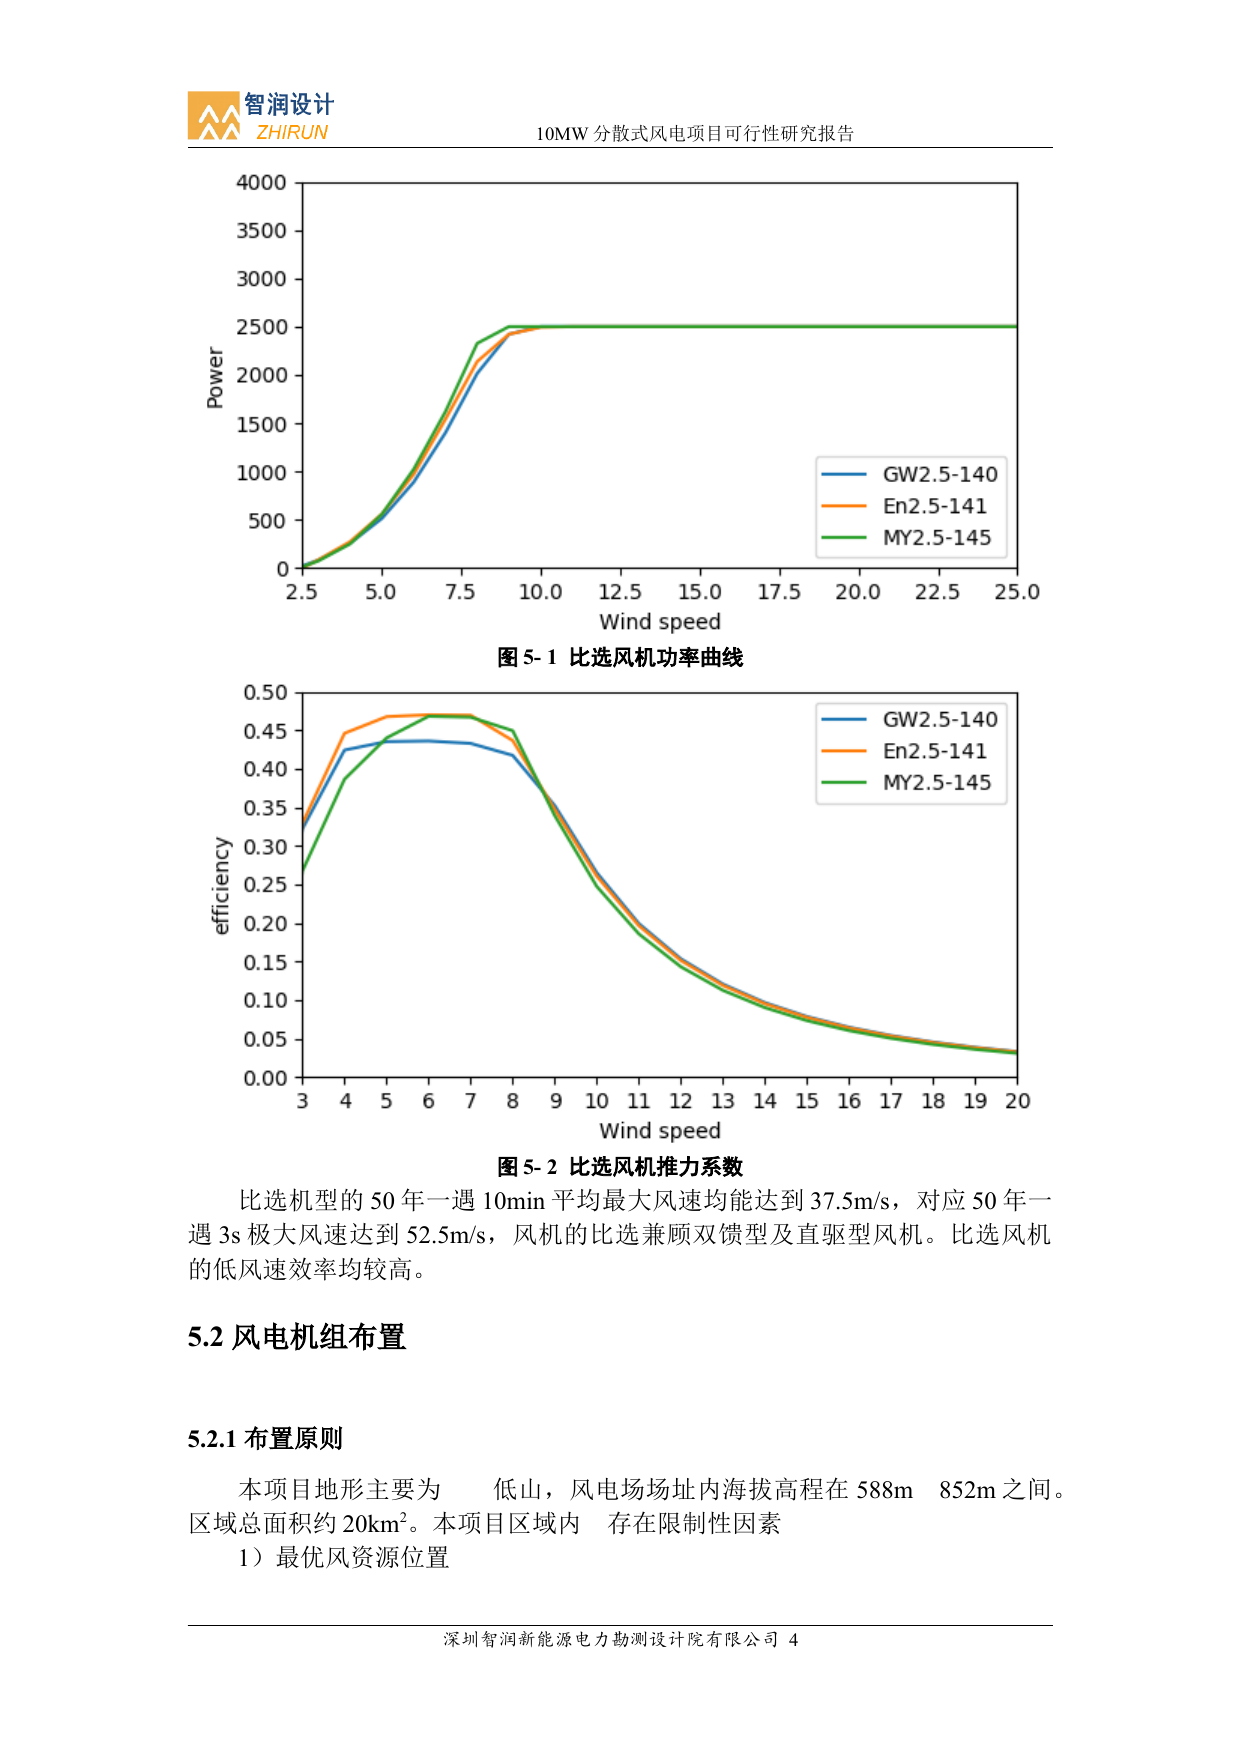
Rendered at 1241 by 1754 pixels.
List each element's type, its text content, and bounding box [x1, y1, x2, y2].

text 比选机型的50年一遇10min平均最大风速均能达到/s，对应50年一遇3s极大风速达到/s，风机的比选兼顾双馈型及直驱型风机。比选风机的低风速效率均较高。 [187, 1183, 1053, 1284]
text 图5- 1 比选风机功率曲线 [187, 639, 1053, 673]
picture [206, 673, 1047, 1146]
title 5.2.1 布置原则 [187, 1420, 1053, 1454]
picture [187, 88, 335, 141]
text 本项目地形主要为缓坡低山，风电场场址内海拔高程在588m～852m之间。区域总面积约20km2。本项目区域内未存在限制性因素 [187, 1471, 1053, 1539]
text 1）最优风资源位置 [187, 1539, 1053, 1573]
subtitle 5.2 风电机组布置 [187, 1301, 1053, 1369]
text 图5- 2 比选风机推力系数 [187, 1149, 1053, 1183]
picture [206, 163, 1047, 637]
